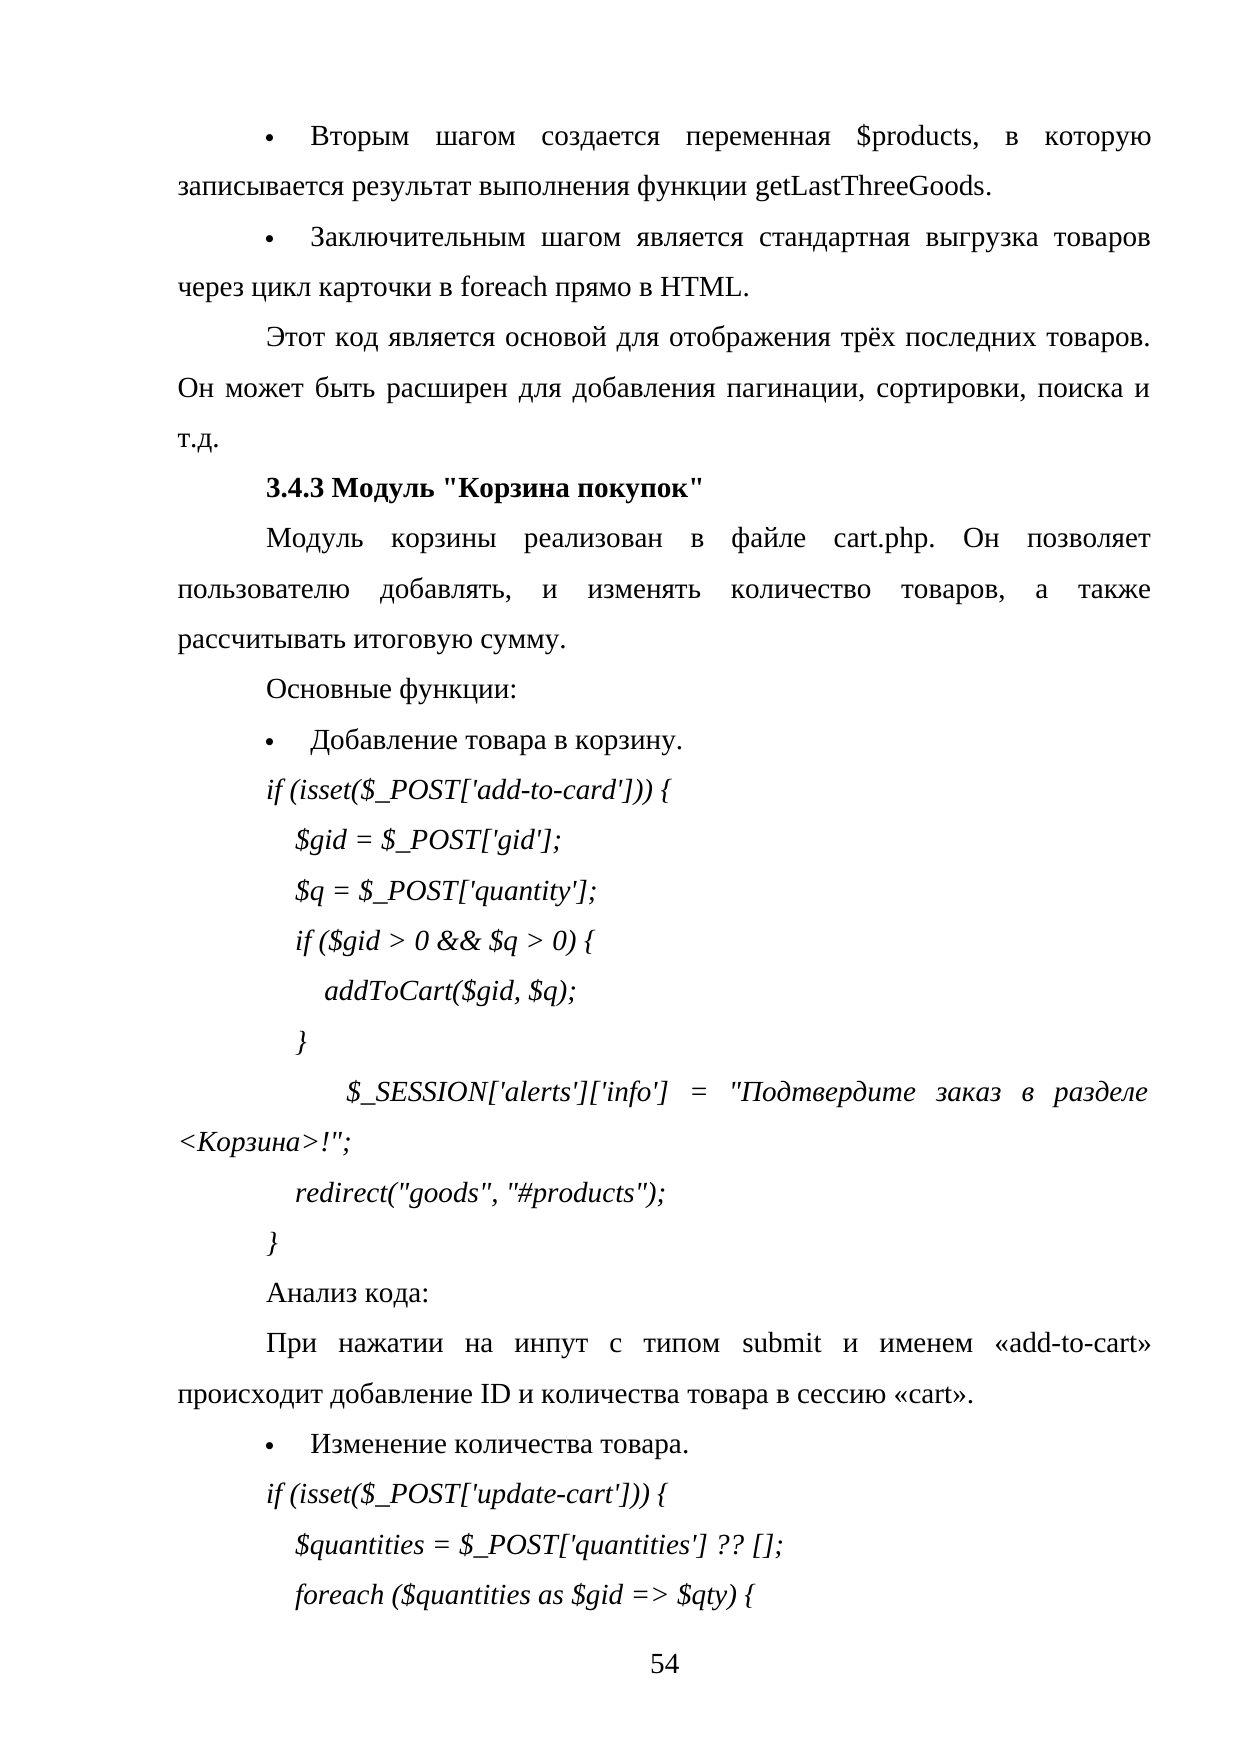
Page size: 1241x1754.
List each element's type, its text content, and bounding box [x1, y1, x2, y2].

text redirect("goods", "#products"); [177, 1175, 1152, 1208]
text Этот код является основой для отображения трёх последних товаров. Он может быть расширен для добавления пагинации, сортировки, поиска и т.д. [177, 319, 1152, 453]
text if (isset($_POST['add-to-card'])) { [177, 772, 1152, 806]
text if ($gid > 0 && $q > 0) { [177, 923, 1152, 957]
text } [177, 1225, 1152, 1258]
list Изменение количества товара. [177, 1426, 1152, 1460]
text Анализ кода: [177, 1275, 1152, 1309]
text $q = $_POST['quantity']; [177, 873, 1152, 906]
text Модуль корзины реализован в файле cart.php. Он позволяет пользователю добавлять, и изменять количество товаров, а также рассчитывать итоговую сумму. [177, 521, 1152, 655]
subtitle 3.4.3 Модуль "Корзина покупок" [177, 470, 1152, 504]
text if (isset($_POST['update-cart'])) { [177, 1477, 1152, 1510]
text addToCart($gid, $q); [177, 973, 1152, 1007]
text } [177, 1024, 1152, 1057]
text $gid = $_POST['gid']; [177, 822, 1152, 856]
text foreach ($quantities as $gid => $qty) { [177, 1577, 1152, 1611]
list Заключительным шагом является стандартная выгрузка товаров через цикл карточки в foreach прямо в HTML. [177, 219, 1152, 303]
list Добавление товара в корзину. [177, 722, 1152, 755]
text $_SESSION['alerts']['info'] = "Подтвердите заказ в разделе <Корзина>!"; [177, 1074, 1152, 1158]
text Основные функции: [177, 672, 1152, 705]
text При нажатии на инпут с типом submit и именем «add-to-cart» происходит добавление ID и количества товара в сессию «cart». [177, 1326, 1152, 1409]
text $quantities = $_POST['quantities'] ?? []; [177, 1527, 1152, 1560]
list Вторым шагом создается переменная $products, в которую записывается результат выполнения функции getLastThreeGoods. [177, 118, 1152, 202]
